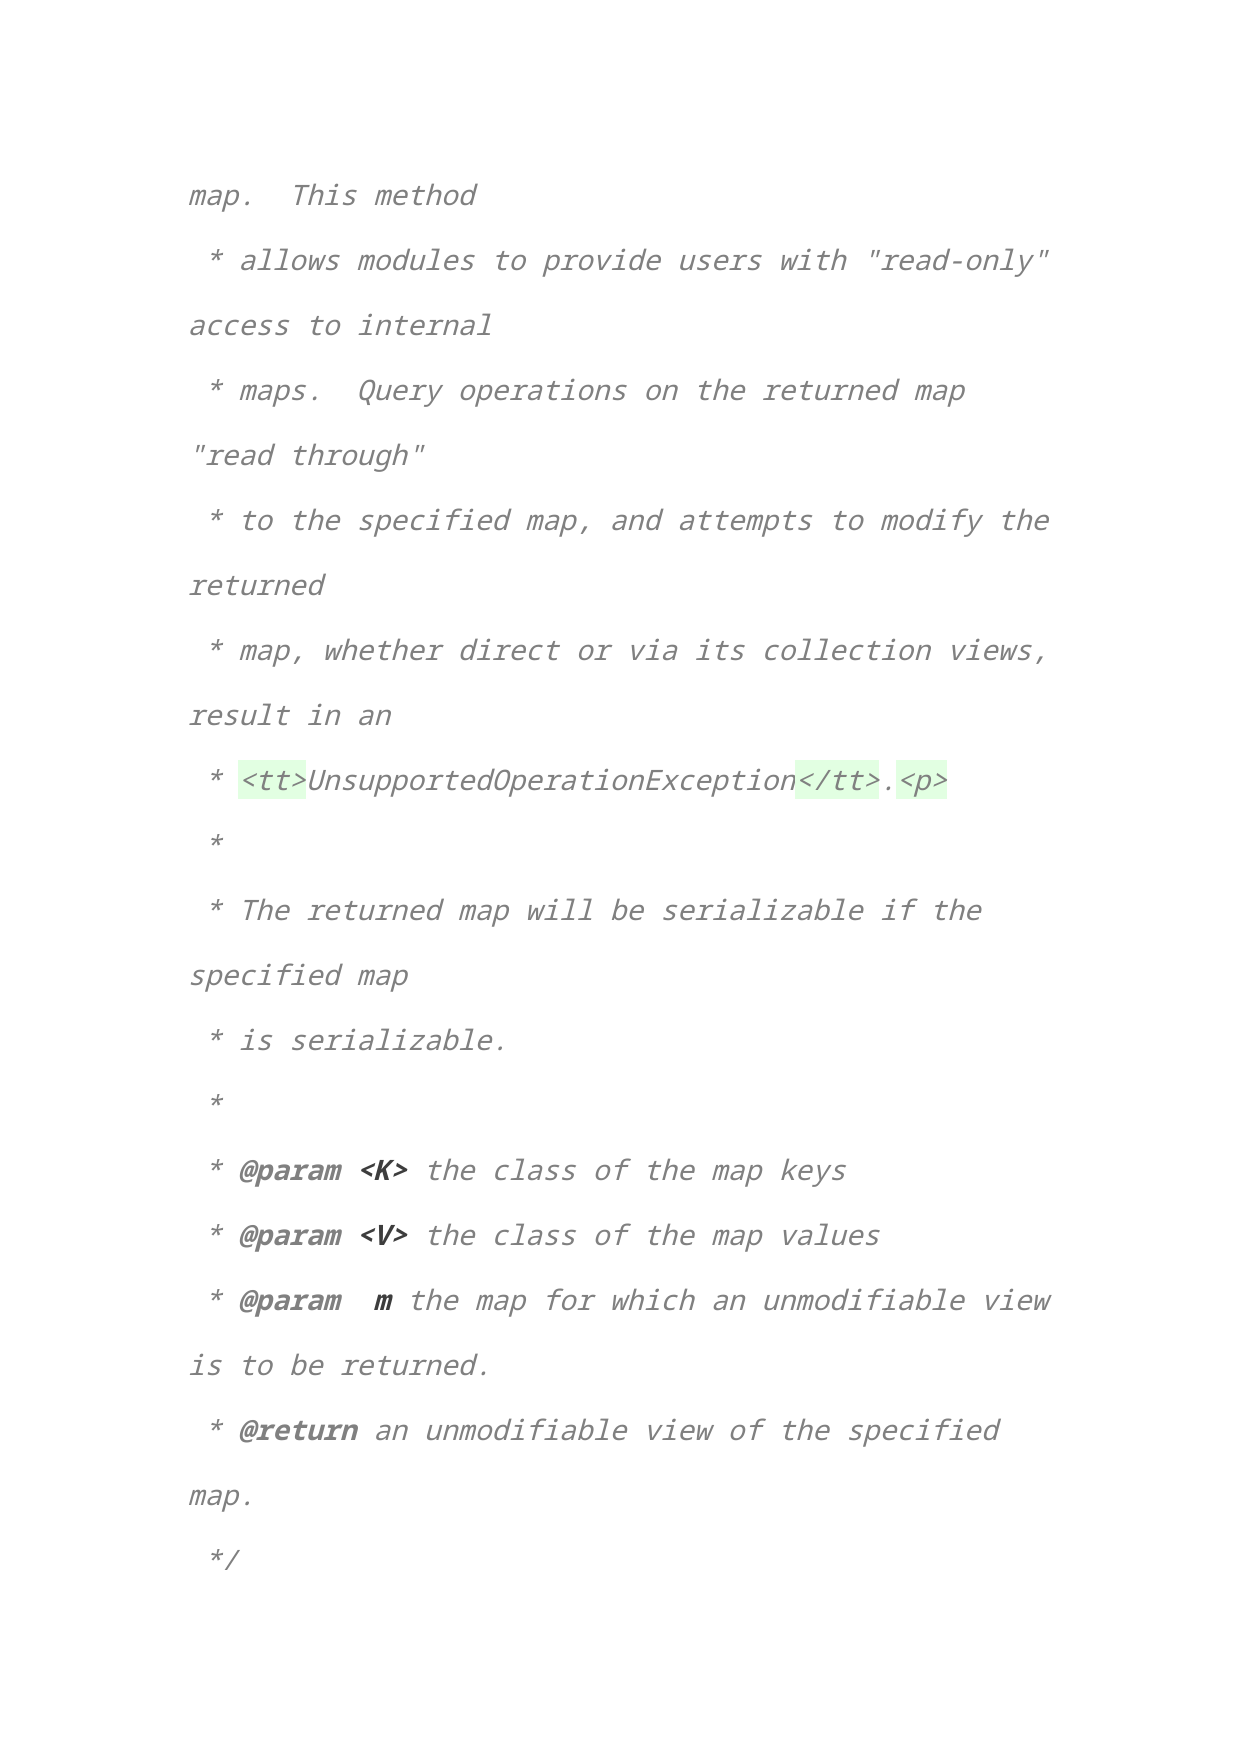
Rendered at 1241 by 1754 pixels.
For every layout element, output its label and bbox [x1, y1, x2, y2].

text [187, 162, 1053, 1592]
